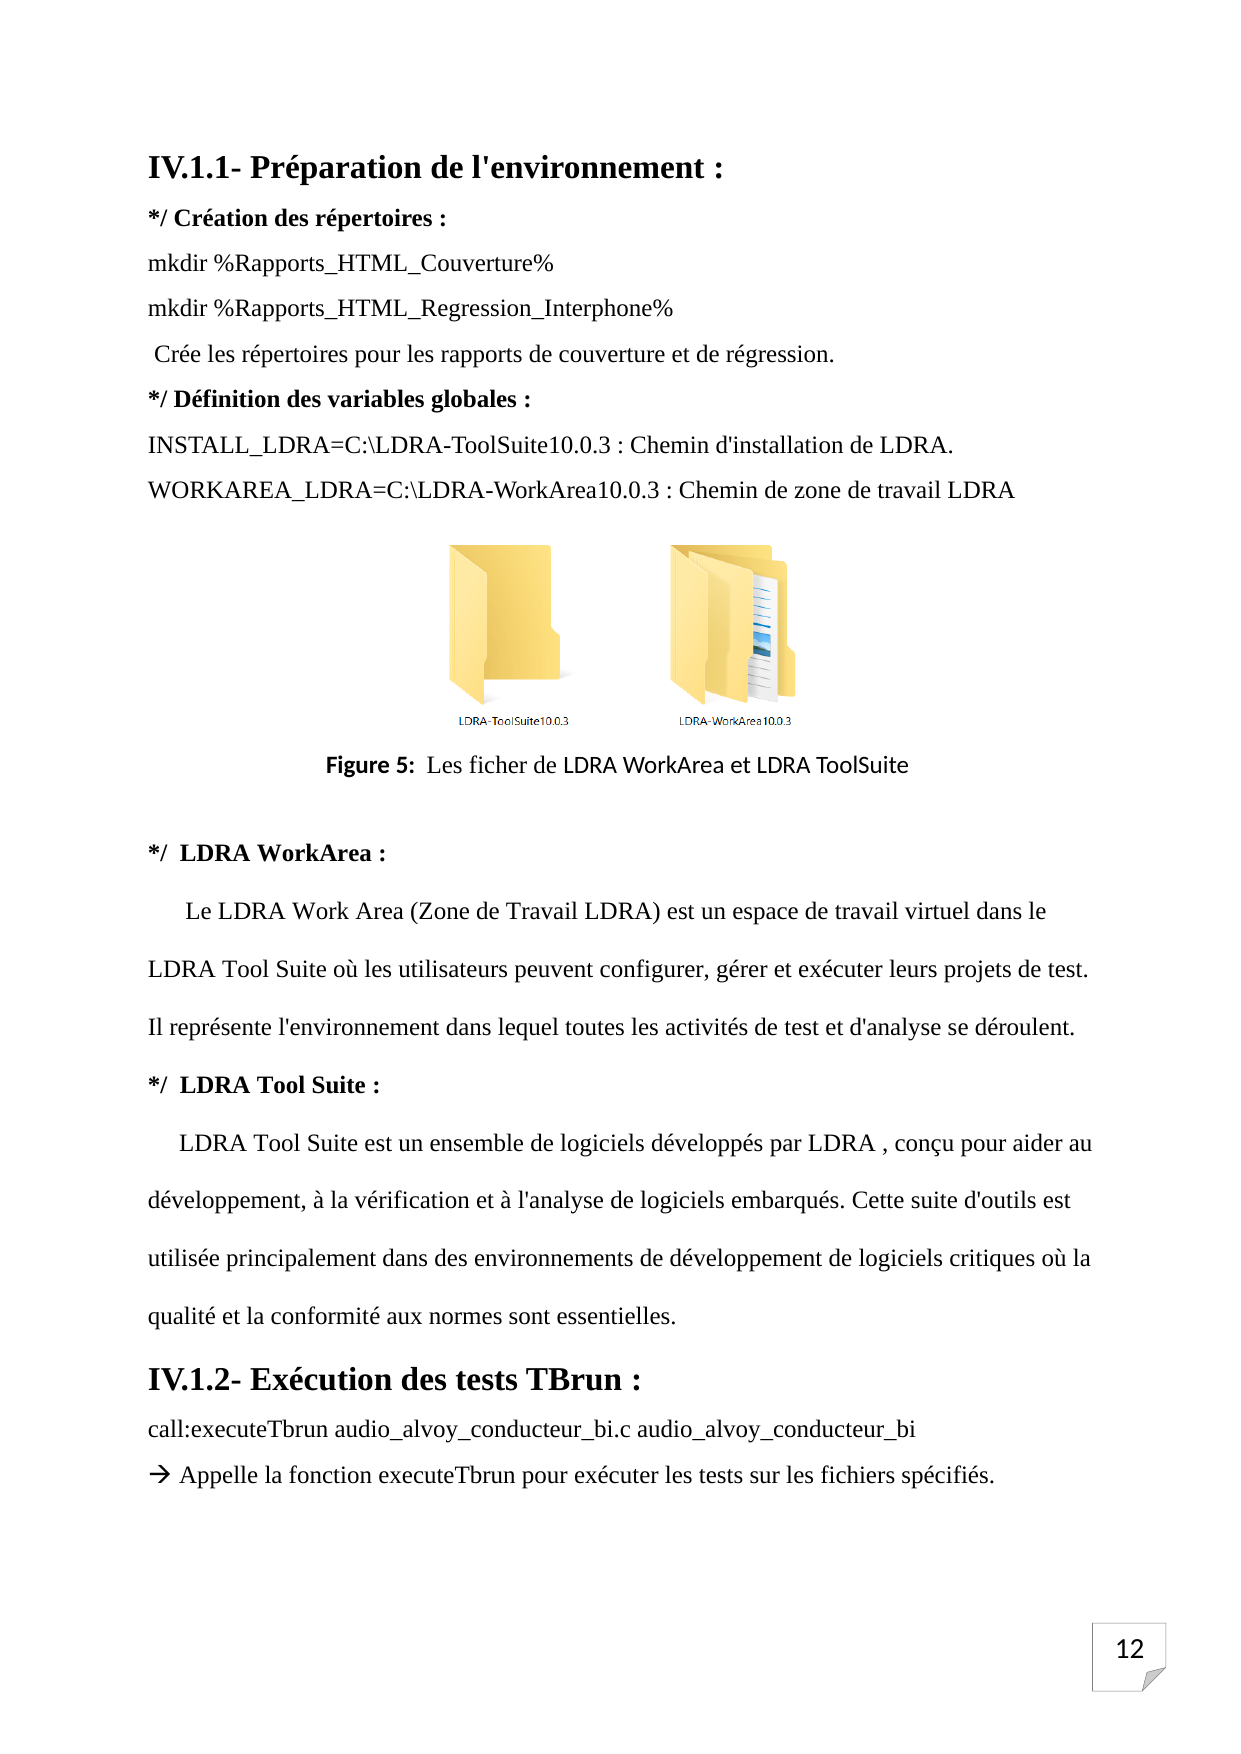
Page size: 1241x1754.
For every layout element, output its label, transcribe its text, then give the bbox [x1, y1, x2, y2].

text Appelle la fonction executeTbrun pour exécuter les tests sur les fichiers spécifiés. [148, 1460, 1093, 1488]
picture [410, 539, 831, 733]
text WORKAREA_LDRA=C:\LDRA-WorkArea10.0.3 : Chemin de zone de travail LDRA [148, 475, 1093, 504]
text LDRA Tool Suite où les utilisateurs peuvent configurer, gérer et exécuter leurs projets de test. [148, 954, 1093, 983]
text */ LDRA WorkArea : [148, 838, 1093, 867]
text */ Création des répertoires : [148, 203, 1093, 231]
text développement, à la vérification et à l'analyse de logiciels embarqués. Cette suite d'outils est [148, 1186, 1093, 1214]
text LDRA Tool Suite est un ensemble de logiciels développés par LDRA , conçu pour aider au [148, 1128, 1093, 1156]
text qualité et la conformité aux normes sont essentielles. [148, 1301, 1093, 1330]
text IV.1.1- Préparation de l'environnement : [148, 148, 1093, 186]
text call:executeTbrun audio_alvoy_conducteur_bi.c audio_alvoy_conducteur_bi [148, 1414, 1093, 1443]
text Figure 5: Les ficher de LDRA WorkArea et LDRA ToolSuite [148, 750, 1093, 780]
text */ Définition des variables globales : [148, 384, 1093, 413]
text Il représente l'environnement dans lequel toutes les activités de test et d'analyse se déroulent. [148, 1012, 1093, 1041]
text mkdir %Rapports_HTML_Couverture% [148, 248, 1093, 277]
text Crée les répertoires pour les rapports de couverture et de régression. [148, 339, 1093, 368]
text utilisée principalement dans des environnements de développement de logiciels critiques où la [148, 1243, 1093, 1272]
text mkdir %Rapports_HTML_Regression_Interphone% [148, 293, 1093, 322]
text */ LDRA Tool Suite : [148, 1070, 1093, 1098]
text Le LDRA Work Area (Zone de Travail LDRA) est un espace de travail virtuel dans le [148, 896, 1093, 925]
text IV.1.2- Exécution des tests TBrun : [148, 1359, 1093, 1398]
text INSTALL_LDRA=C:\LDRA-ToolSuite10.0.3 : Chemin d'installation de LDRA. [148, 430, 1093, 458]
